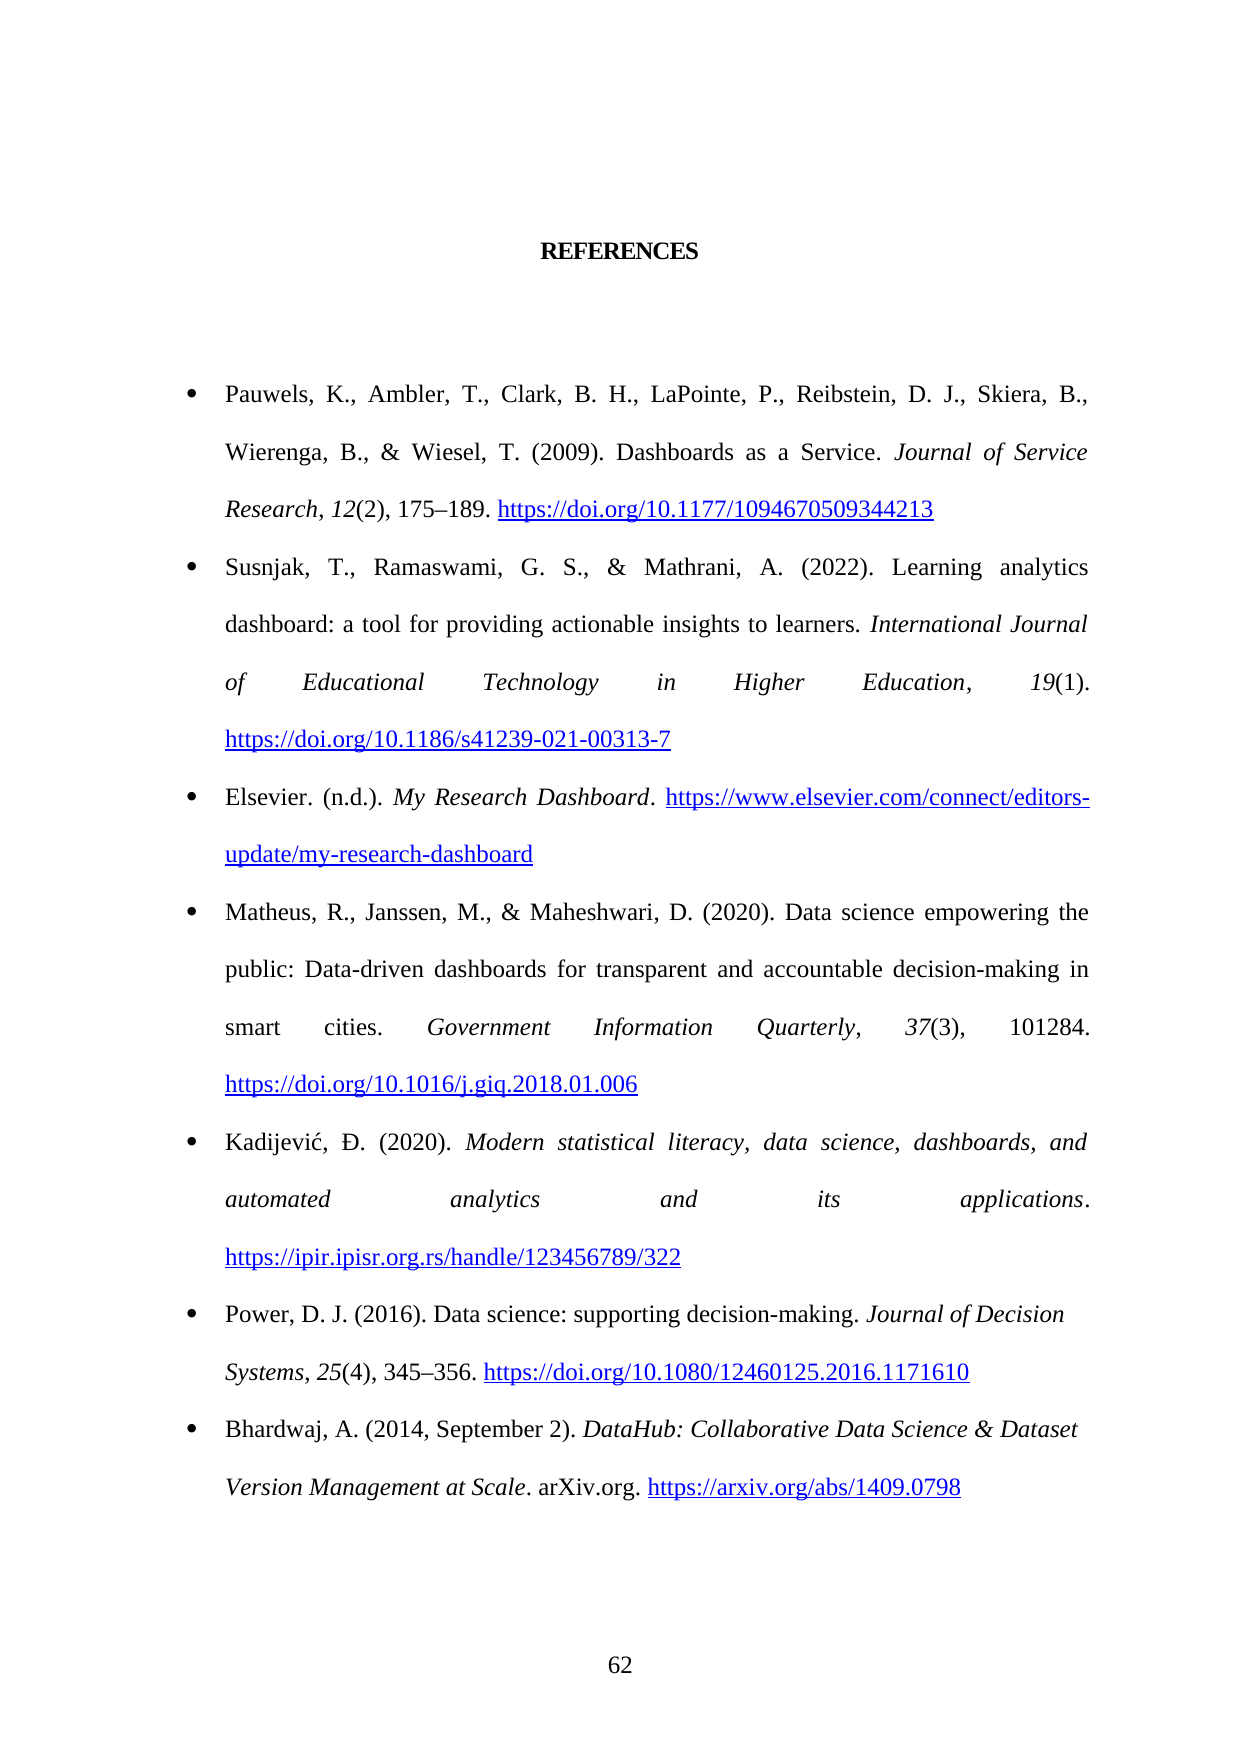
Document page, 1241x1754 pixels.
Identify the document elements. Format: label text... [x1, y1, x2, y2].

list Susnjak, T., Ramaswami, G. S., & Mathrani, A. (2022). Learning analytics dashboard: a tool for providing actionable insights to learners. International Journal of Educational Technology in Higher Education, 19(1). https://doi.org/10.1186/s41239-021-00313-7 [187, 552, 1090, 753]
list Pauwels, K., Ambler, T., Clark, B. H., LaPointe, P., Reibstein, D. J., Skiera, B., Wierenga, B., & Wiesel, T. (2009). Dashboards as a Service. Journal of Service Research, 12(2), 175–189. https://doi.org/10.1177/1094670509344213 [187, 379, 1090, 523]
text REFERENCES [150, 236, 1090, 265]
list Power, D. J. (2016). Data science: supporting decision-making. Journal of Decision Systems, 25(4), 345–356. https://doi.org/10.1080/12460125.2016.1171610 [187, 1299, 1090, 1386]
list Elsevier. (n.d.). My Research Dashboard. https://www.elsevier.com/connect/editors-update/my-research-dashboard [187, 782, 1090, 868]
list Kadijević, Đ. (2020). Modern statistical literacy, data science, dashboards, and automated analytics and its applications. https://ipir.ipisr.org.rs/handle/123456789/322 [187, 1127, 1090, 1271]
list Matheus, R., Janssen, M., & Maheshwari, D. (2020). Data science empowering the public: Data-driven dashboards for transparent and accountable decision-making in smart cities. Government Information Quarterly, 37(3), 101284. https://doi.org/10.1016/j.giq.2018.01.006 [187, 897, 1090, 1098]
list Bhardwaj, A. (2014, September 2). DataHub: Collaborative Data Science & Dataset Version Management at Scale. arXiv.org. https://arxiv.org/abs/1409.0798 [187, 1414, 1090, 1501]
